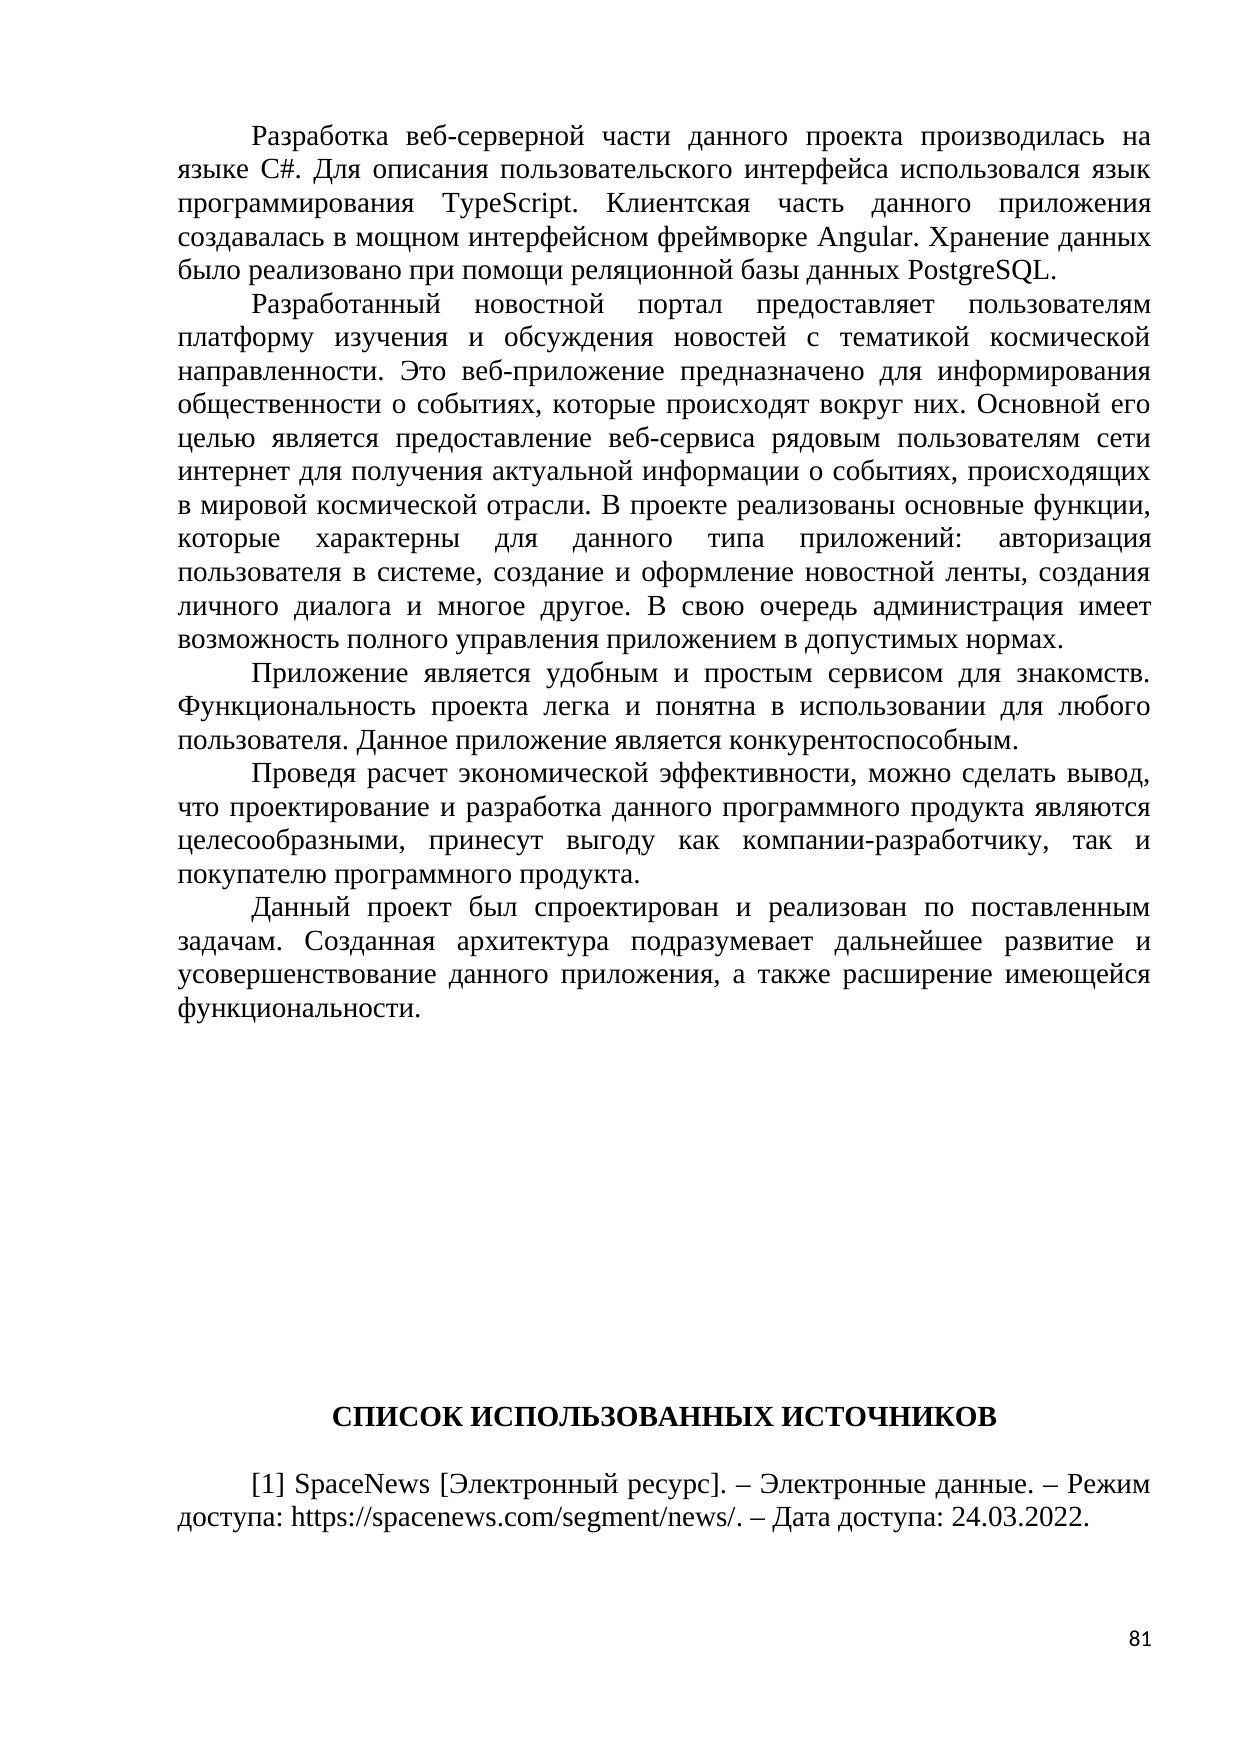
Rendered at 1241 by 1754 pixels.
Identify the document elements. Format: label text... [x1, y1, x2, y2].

text СПИСОК ИСПОЛЬЗОВАННЫХ ИСТОЧНИКОВ [177, 1399, 1152, 1432]
text Разработка веб-серверной части данного проекта производилась на языке C#. Для описания пользовательского интерфейса использовался язык программирования TypeScript. Клиентская часть данного приложения создавалась в мощном интерфейсном фреймворке Angular. Хранение данных было реализовано при помощи реляционной базы данных PostgreSQL. [177, 118, 1152, 286]
text [1] SpaceNews [Электронный ресурс]. – Электронные данные. – Режим доступа: https://spacenews.com/segment/news/. – Дата доступа: 24.03.2022. [177, 1466, 1152, 1533]
text Данный проект был спроектирован и реализован по поставленным задачам. Созданная архитектура подразумевает дальнейшее развитие и усовершенствование данного приложения, а также расширение имеющейся функциональности. [177, 889, 1152, 1024]
text Проведя расчет экономической эффективности, можно сделать вывод, что проектирование и разработка данного программного продукта являются целесообразными, принесут выгоду как компании-разработчику, так и покупателю программного продукта. [177, 755, 1152, 889]
text Разработанный новостной портал предоставляет пользователям платформу изучения и обсуждения новостей с тематикой космической направленности. Это веб-приложение предназначено для информирования общественности о событиях, которые происходят вокруг них. Основной его целью является предоставление веб-сервиса рядовым пользователям сети интернет для получения актуальной информации о событиях, происходящих в мировой космической отрасли. В проекте реализованы основные функции, которые характерны для данного типа приложений: авторизация пользователя в системе, создание и оформление новостной ленты, создания личного диалога и многое другое. В свою очередь администрация имеет возможность полного управления приложением в допустимых нормах. [177, 286, 1152, 655]
text Приложение является удобным и простым сервисом для знакомств. Функциональность проекта легка и понятна в использовании для любого пользователя. Данное приложение является конкурентоспособным. [177, 655, 1152, 755]
